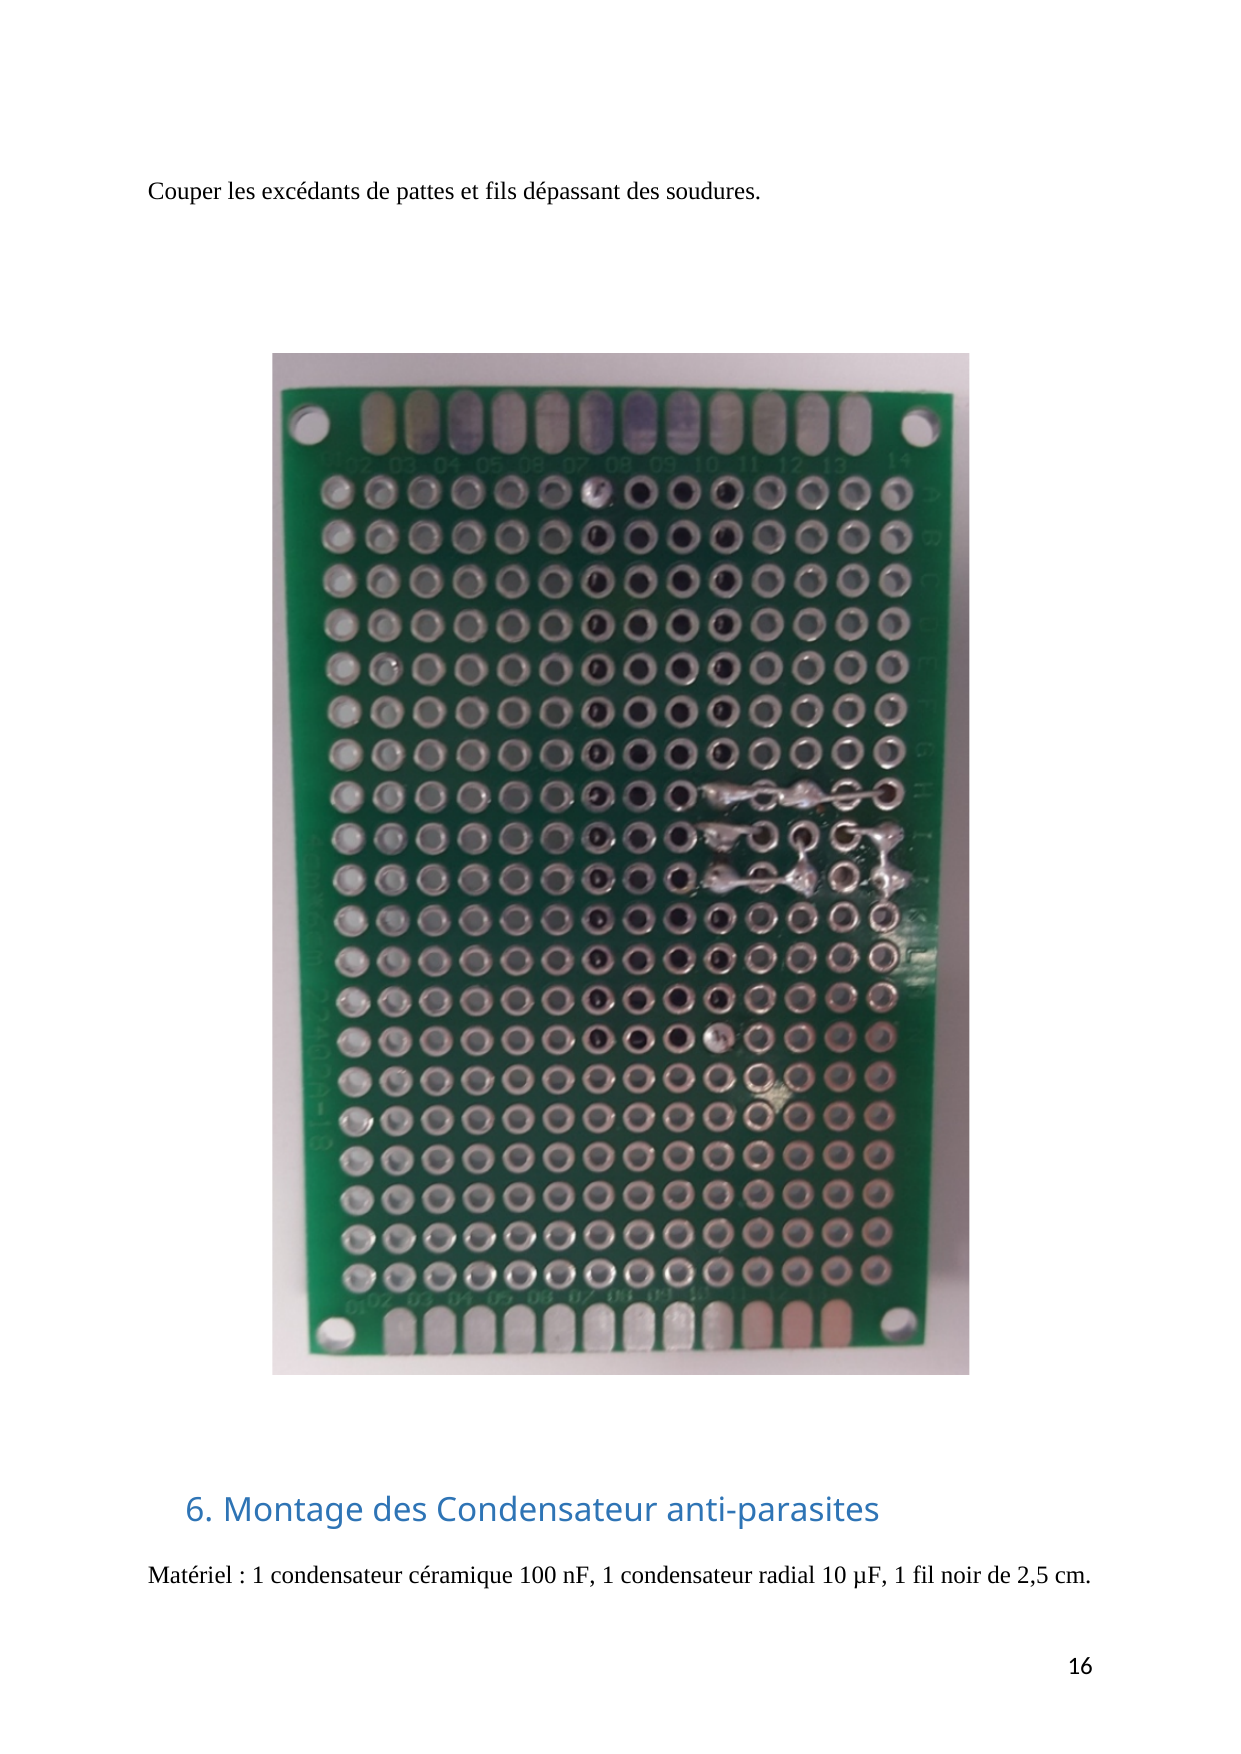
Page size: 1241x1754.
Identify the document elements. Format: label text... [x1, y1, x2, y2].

picture [272, 353, 970, 1375]
text Couper les excédants de pattes et fils dépassant des soudures. [148, 176, 1093, 205]
text Matériel : 1 condensateur céramique 100 nF, 1 condensateur radial 10 µF, 1 fil noir de 2,5 cm. [148, 1560, 1093, 1589]
subtitle Montage des Condensateur anti-parasites [185, 1486, 1093, 1531]
